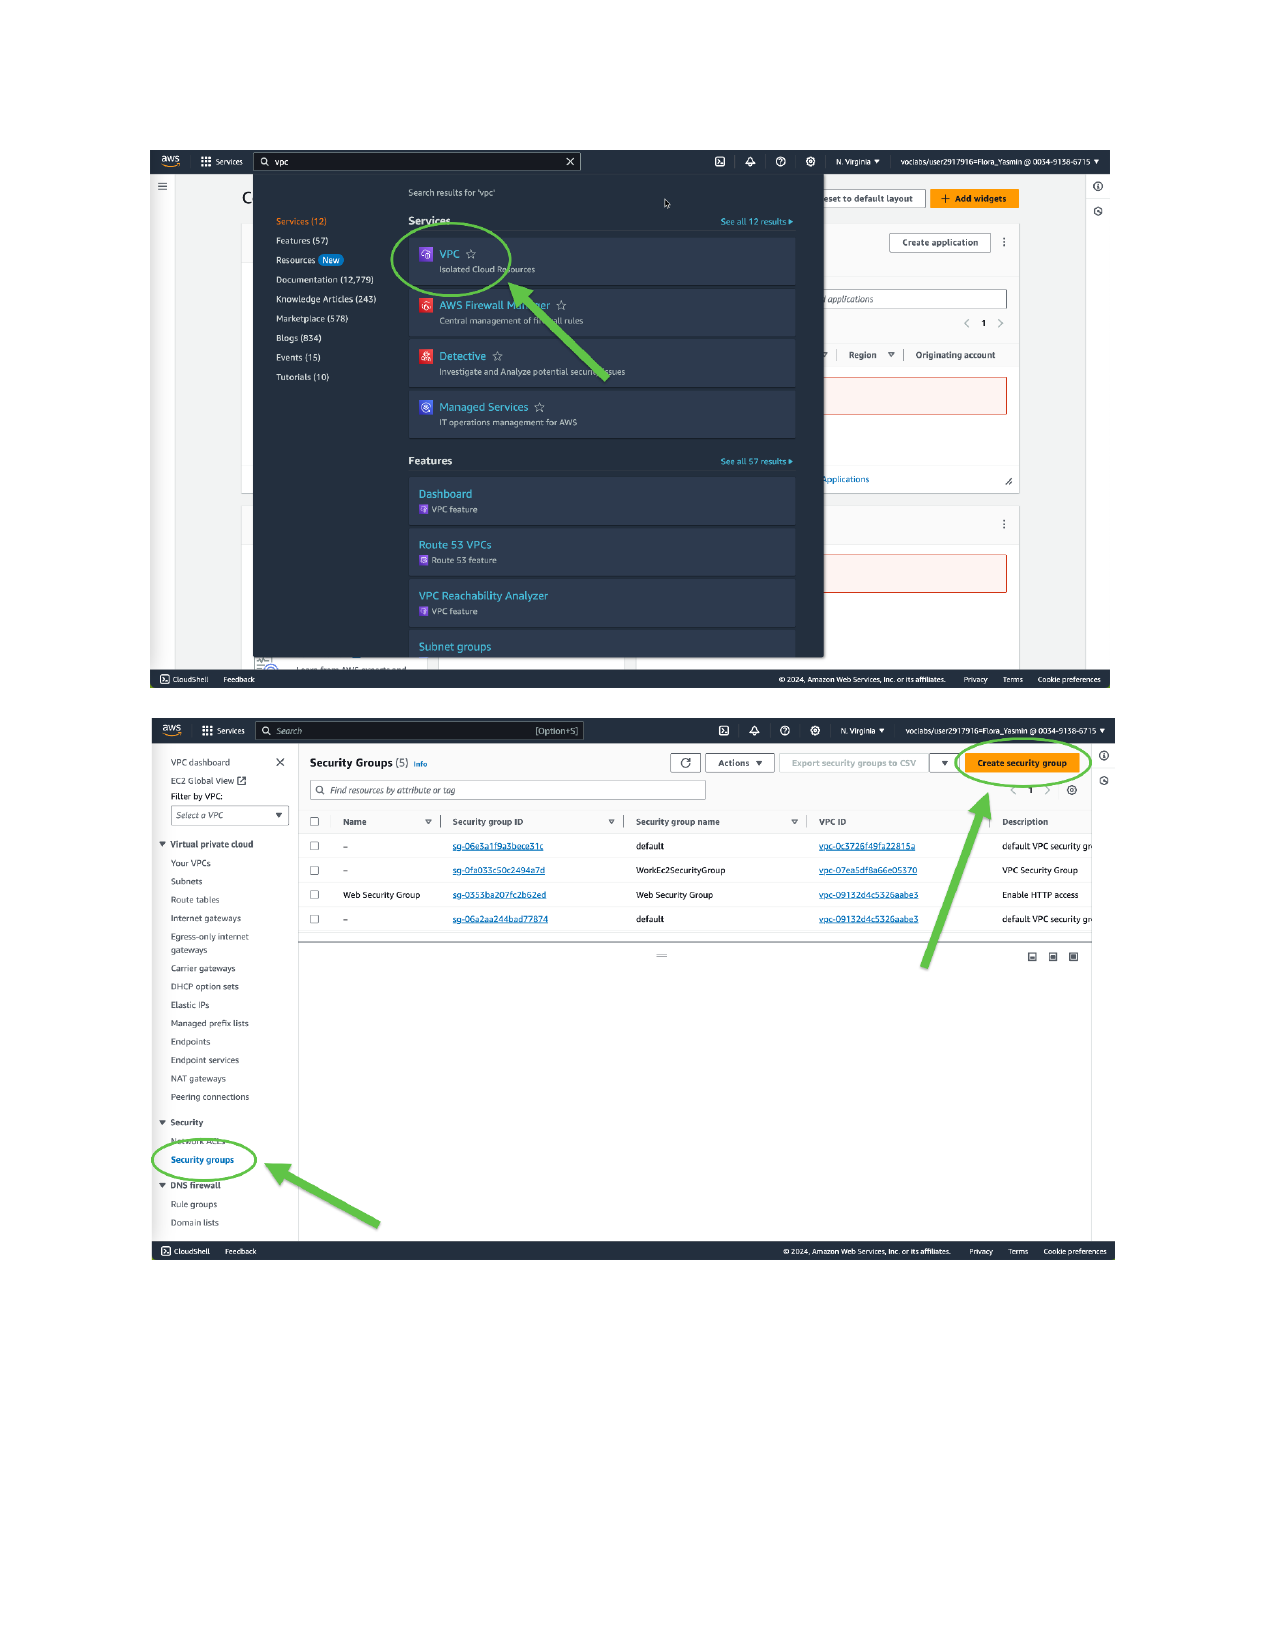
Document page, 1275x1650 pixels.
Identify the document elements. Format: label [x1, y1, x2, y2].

picture [150, 150, 1110, 688]
picture [150, 718, 1115, 1260]
